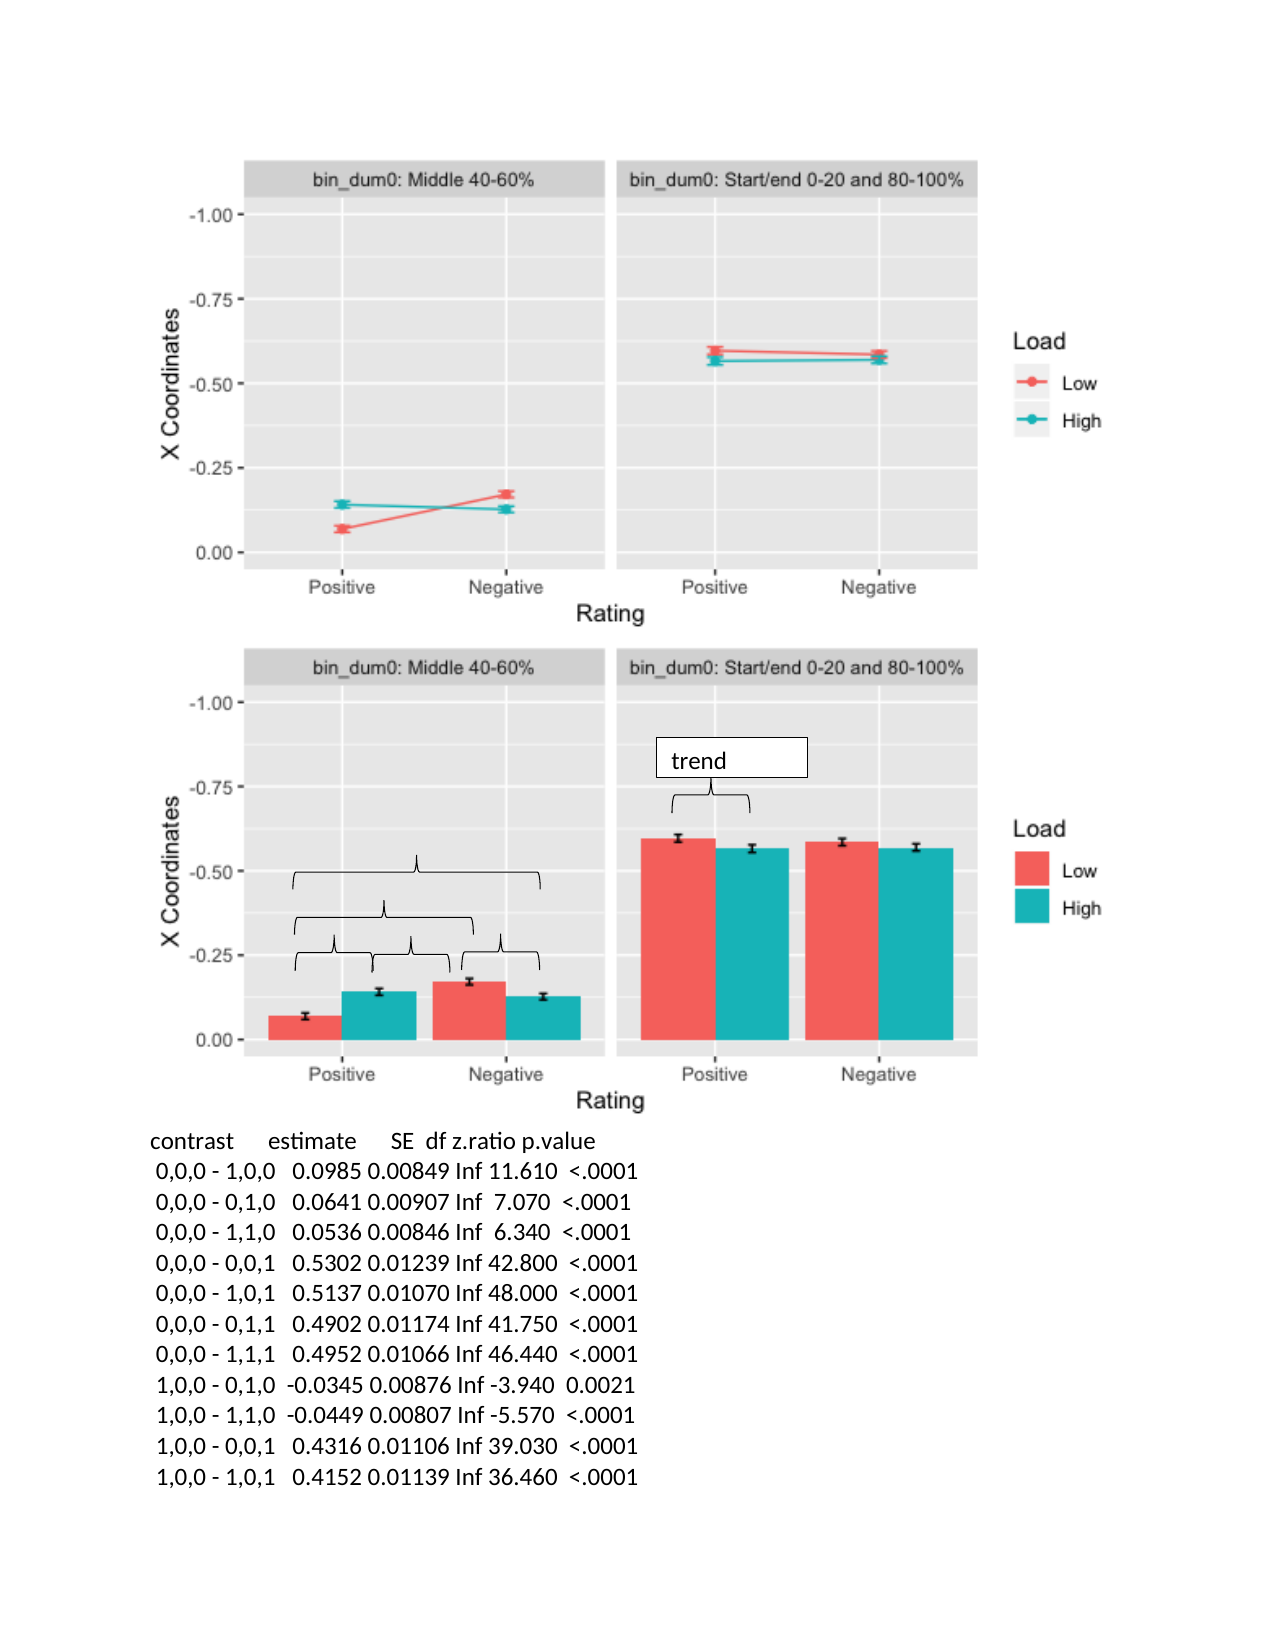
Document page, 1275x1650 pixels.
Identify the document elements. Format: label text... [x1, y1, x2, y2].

text 0,0,0 - 0,1,0 0.0641 0.00907 Inf 7.070 <.0001 [150, 1186, 1125, 1217]
text 1,0,0 - 1,1,0 -0.0449 0.00807 Inf -5.570 <.0001 [150, 1400, 1125, 1430]
text 0,0,0 - 1,0,0 0.0985 0.00849 Inf 11.610 <.0001 [150, 1156, 1125, 1186]
text 1,0,0 - 0,0,1 0.4316 0.01106 Inf 39.030 <.0001 [150, 1430, 1125, 1461]
text 0,0,0 - 0,1,1 0.4902 0.01174 Inf 41.750 <.0001 [150, 1308, 1125, 1339]
text 1,0,0 - 0,1,0 -0.0345 0.00876 Inf -3.940 0.0021 [150, 1369, 1125, 1400]
text 0,0,0 - 1,1,0 0.0536 0.00846 Inf 6.340 <.0001 [150, 1217, 1125, 1247]
text 0,0,0 - 1,0,1 0.5137 0.01070 Inf 48.000 <.0001 [150, 1278, 1125, 1308]
text 0,0,0 - 1,1,1 0.4952 0.01066 Inf 46.440 <.0001 [150, 1339, 1125, 1369]
picture [150, 150, 1125, 1125]
text contrast estimate SE df z.ratio p.value [150, 1125, 1125, 1156]
text 1,0,0 - 1,0,1 0.4152 0.01139 Inf 36.460 <.0001 [150, 1461, 1125, 1491]
text 0,0,0 - 0,0,1 0.5302 0.01239 Inf 42.800 <.0001 [150, 1247, 1125, 1278]
